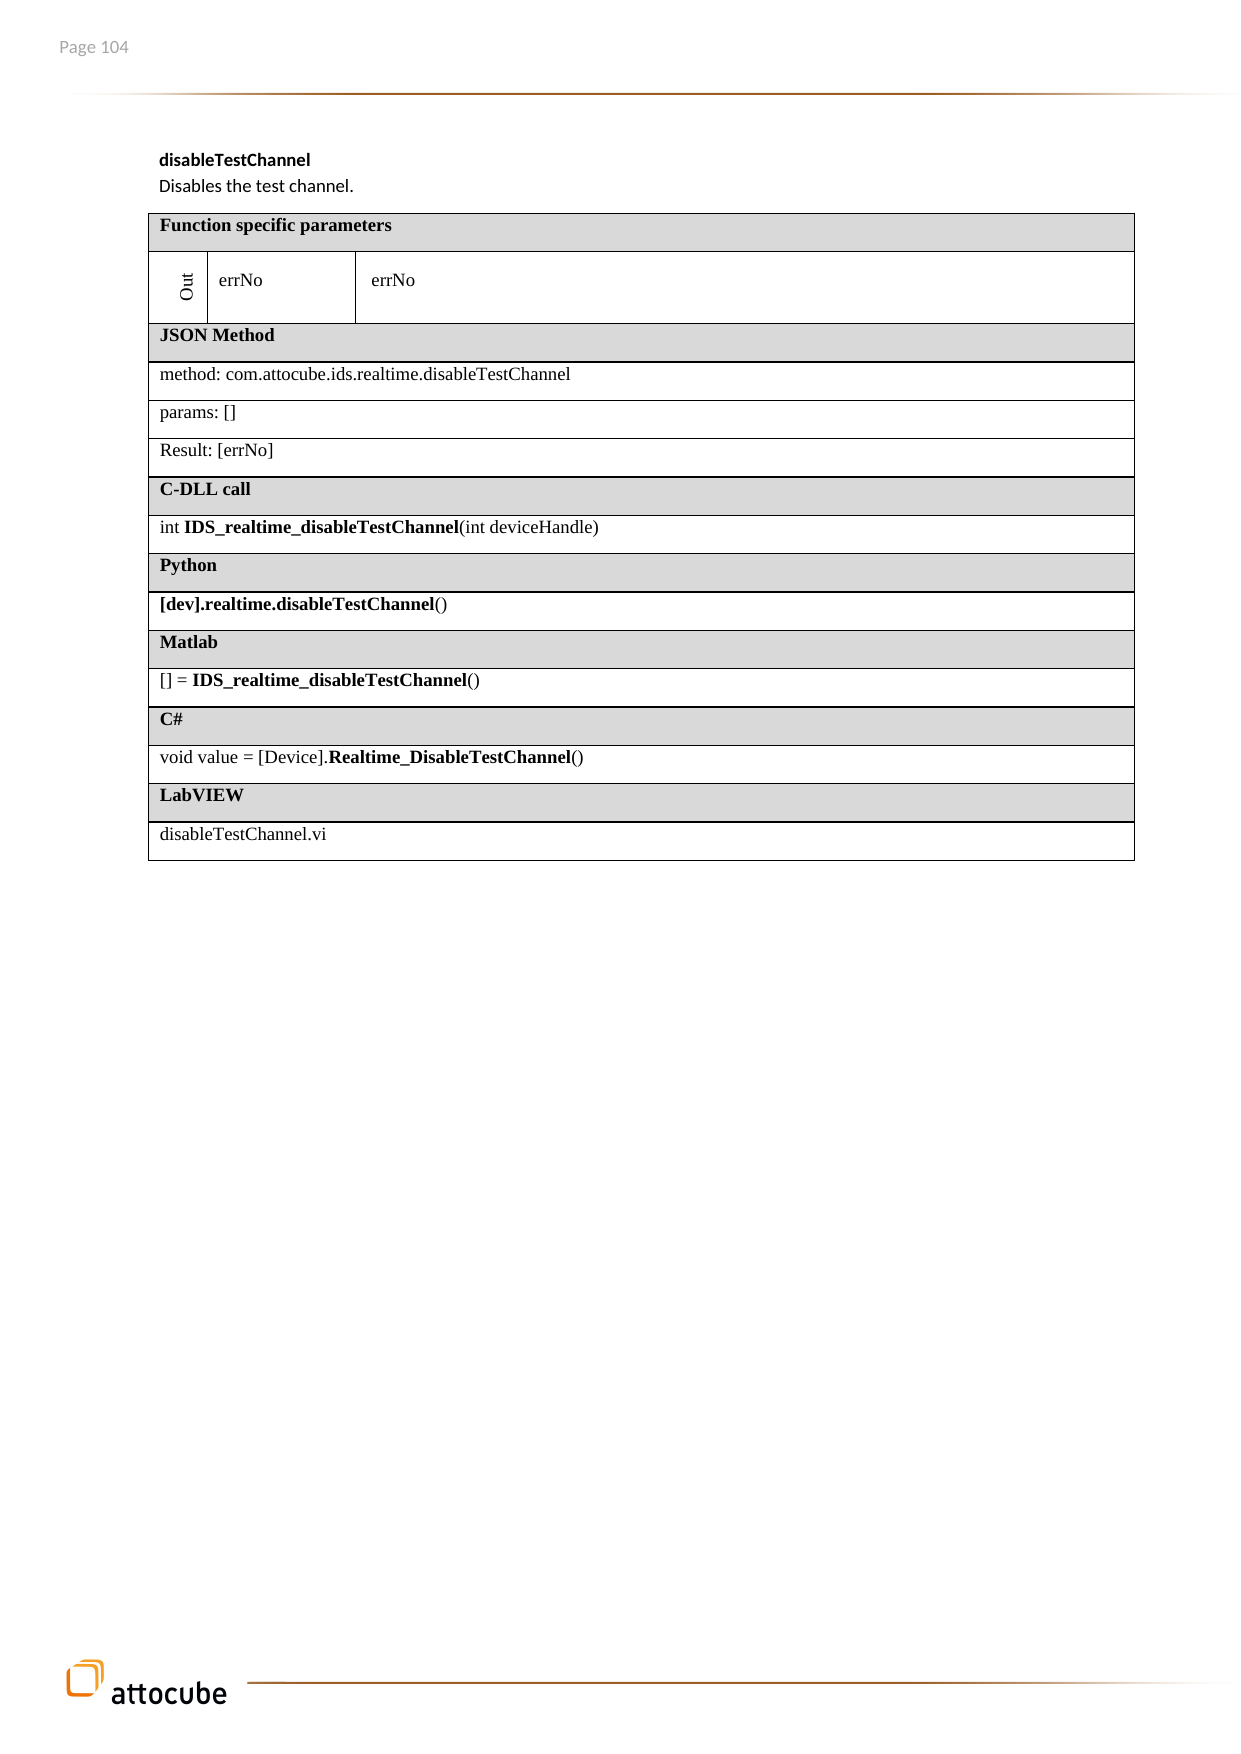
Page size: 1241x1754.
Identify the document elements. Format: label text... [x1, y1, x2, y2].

table_header disableTestChannel Disables the test channel. [148, 148, 1134, 213]
table_header errNo [208, 252, 355, 323]
table_header [dev].realtime.disableTestChannel() [149, 593, 1134, 630]
table_header Matlab [149, 631, 1134, 668]
table_cell Result: [errNo] [149, 439, 1134, 476]
table_header C-DLL call [149, 478, 1134, 515]
picture [10, 1651, 1240, 1711]
table_header [] = IDS_realtime_disableTestChannel() [149, 669, 1134, 706]
table_header Out [149, 252, 207, 323]
table_header JSON Method [149, 324, 1134, 361]
table_header Function specific parameters [149, 214, 1134, 251]
table_header LabVIEW [149, 784, 1134, 821]
table_header method: com.attocube.ids.realtime.disableTestChannel [149, 363, 1134, 400]
table_header C# [149, 708, 1134, 745]
table_cell params: [] [149, 401, 1134, 438]
table_header errNo [356, 252, 1134, 323]
table_header void value = [Device].Realtime_DisableTestChannel() [149, 746, 1134, 783]
table_header int IDS_realtime_disableTestChannel(int deviceHandle) [149, 516, 1134, 553]
table_header Python [149, 554, 1134, 591]
table_header disableTestChannel.vi [149, 823, 1134, 860]
picture [68, 82, 1241, 108]
